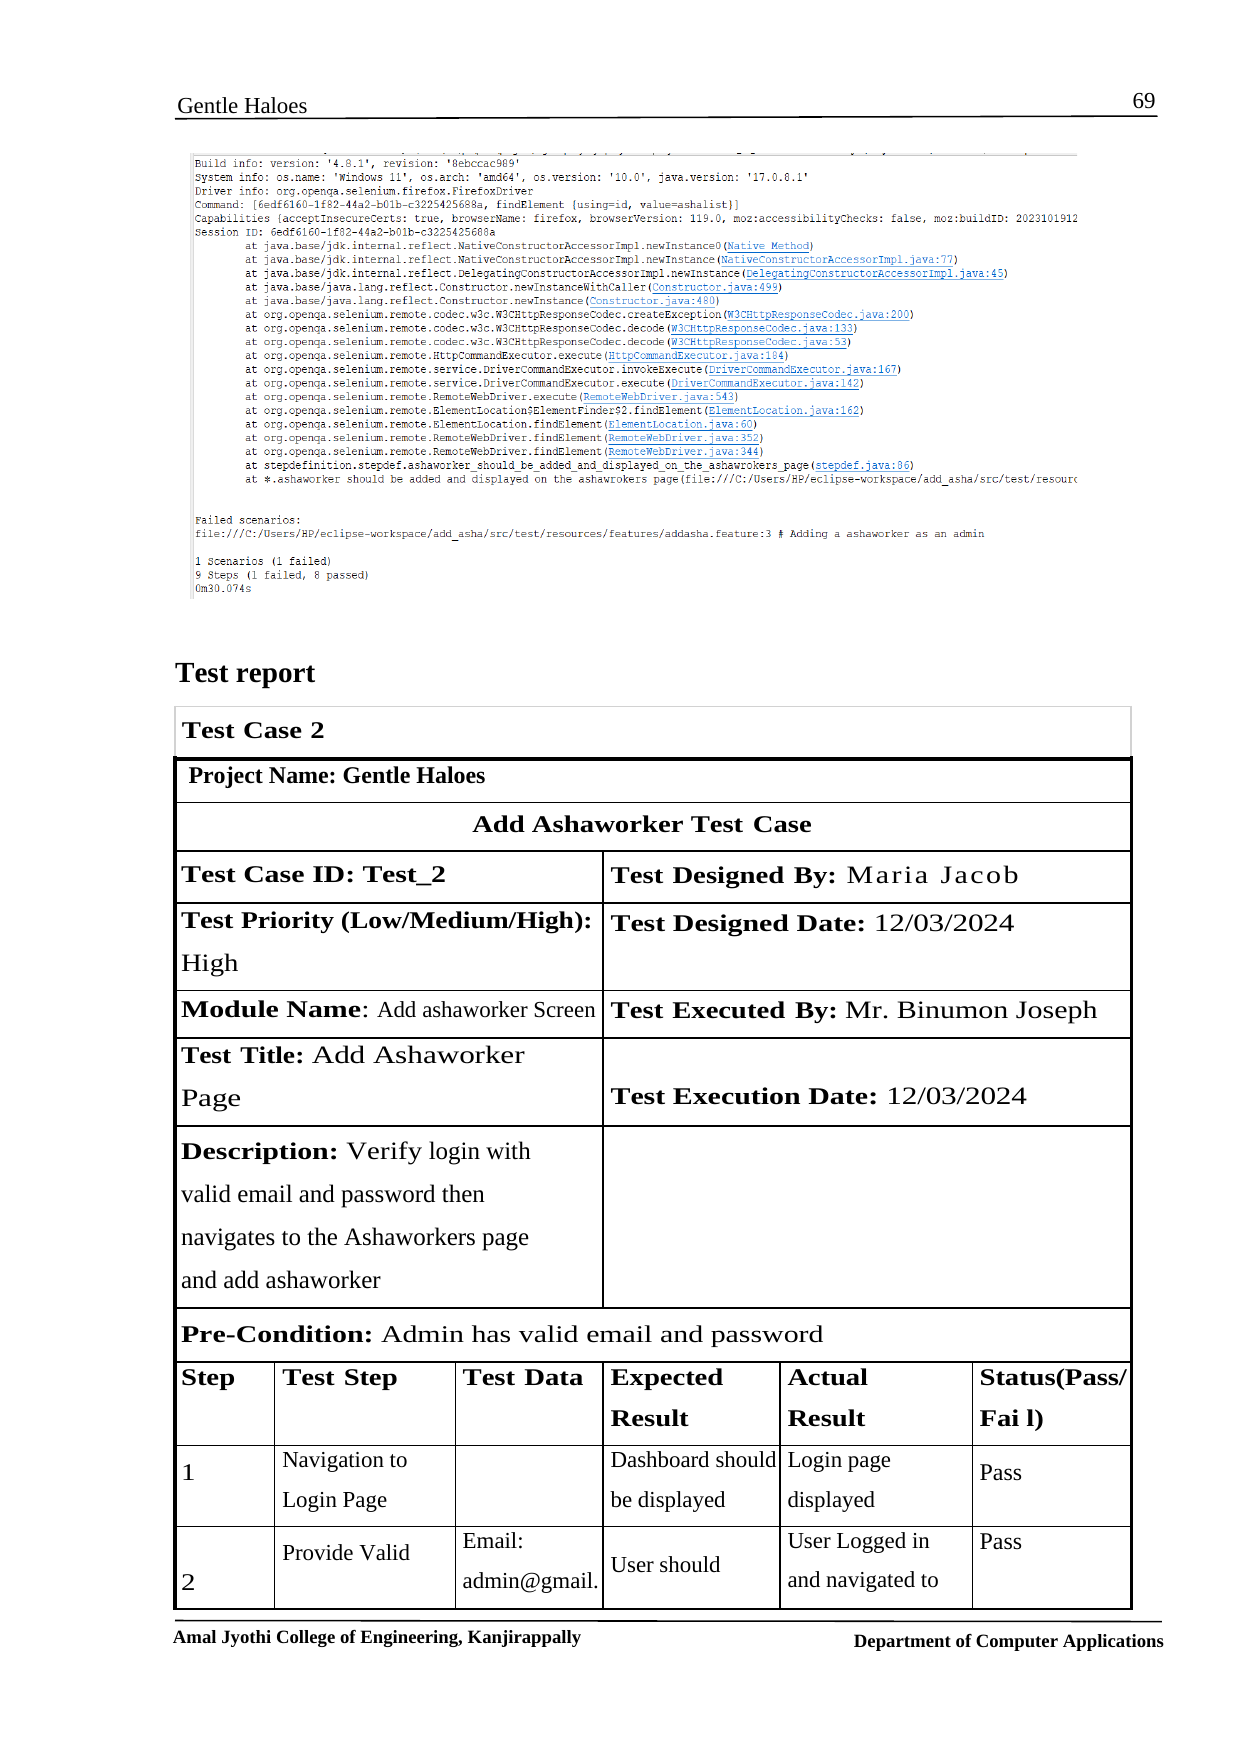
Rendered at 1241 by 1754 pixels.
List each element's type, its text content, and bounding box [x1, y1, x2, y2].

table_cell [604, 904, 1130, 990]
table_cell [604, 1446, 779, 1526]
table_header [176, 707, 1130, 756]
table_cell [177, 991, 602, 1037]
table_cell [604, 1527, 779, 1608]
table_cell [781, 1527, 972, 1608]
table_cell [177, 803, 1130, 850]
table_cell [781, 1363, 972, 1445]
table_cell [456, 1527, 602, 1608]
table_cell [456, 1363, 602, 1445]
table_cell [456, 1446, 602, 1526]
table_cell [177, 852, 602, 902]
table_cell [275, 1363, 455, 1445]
picture [189, 153, 1078, 599]
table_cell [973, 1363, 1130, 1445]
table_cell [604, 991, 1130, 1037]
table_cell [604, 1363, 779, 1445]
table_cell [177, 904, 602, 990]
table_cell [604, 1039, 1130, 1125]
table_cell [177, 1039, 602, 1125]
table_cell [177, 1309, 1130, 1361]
text Test report [175, 655, 1043, 689]
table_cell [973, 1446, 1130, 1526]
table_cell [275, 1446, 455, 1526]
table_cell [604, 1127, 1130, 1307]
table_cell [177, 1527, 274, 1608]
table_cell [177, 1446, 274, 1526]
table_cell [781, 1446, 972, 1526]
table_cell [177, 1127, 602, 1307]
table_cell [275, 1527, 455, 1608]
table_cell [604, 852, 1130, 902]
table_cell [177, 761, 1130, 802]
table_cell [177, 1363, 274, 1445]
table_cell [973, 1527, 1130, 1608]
